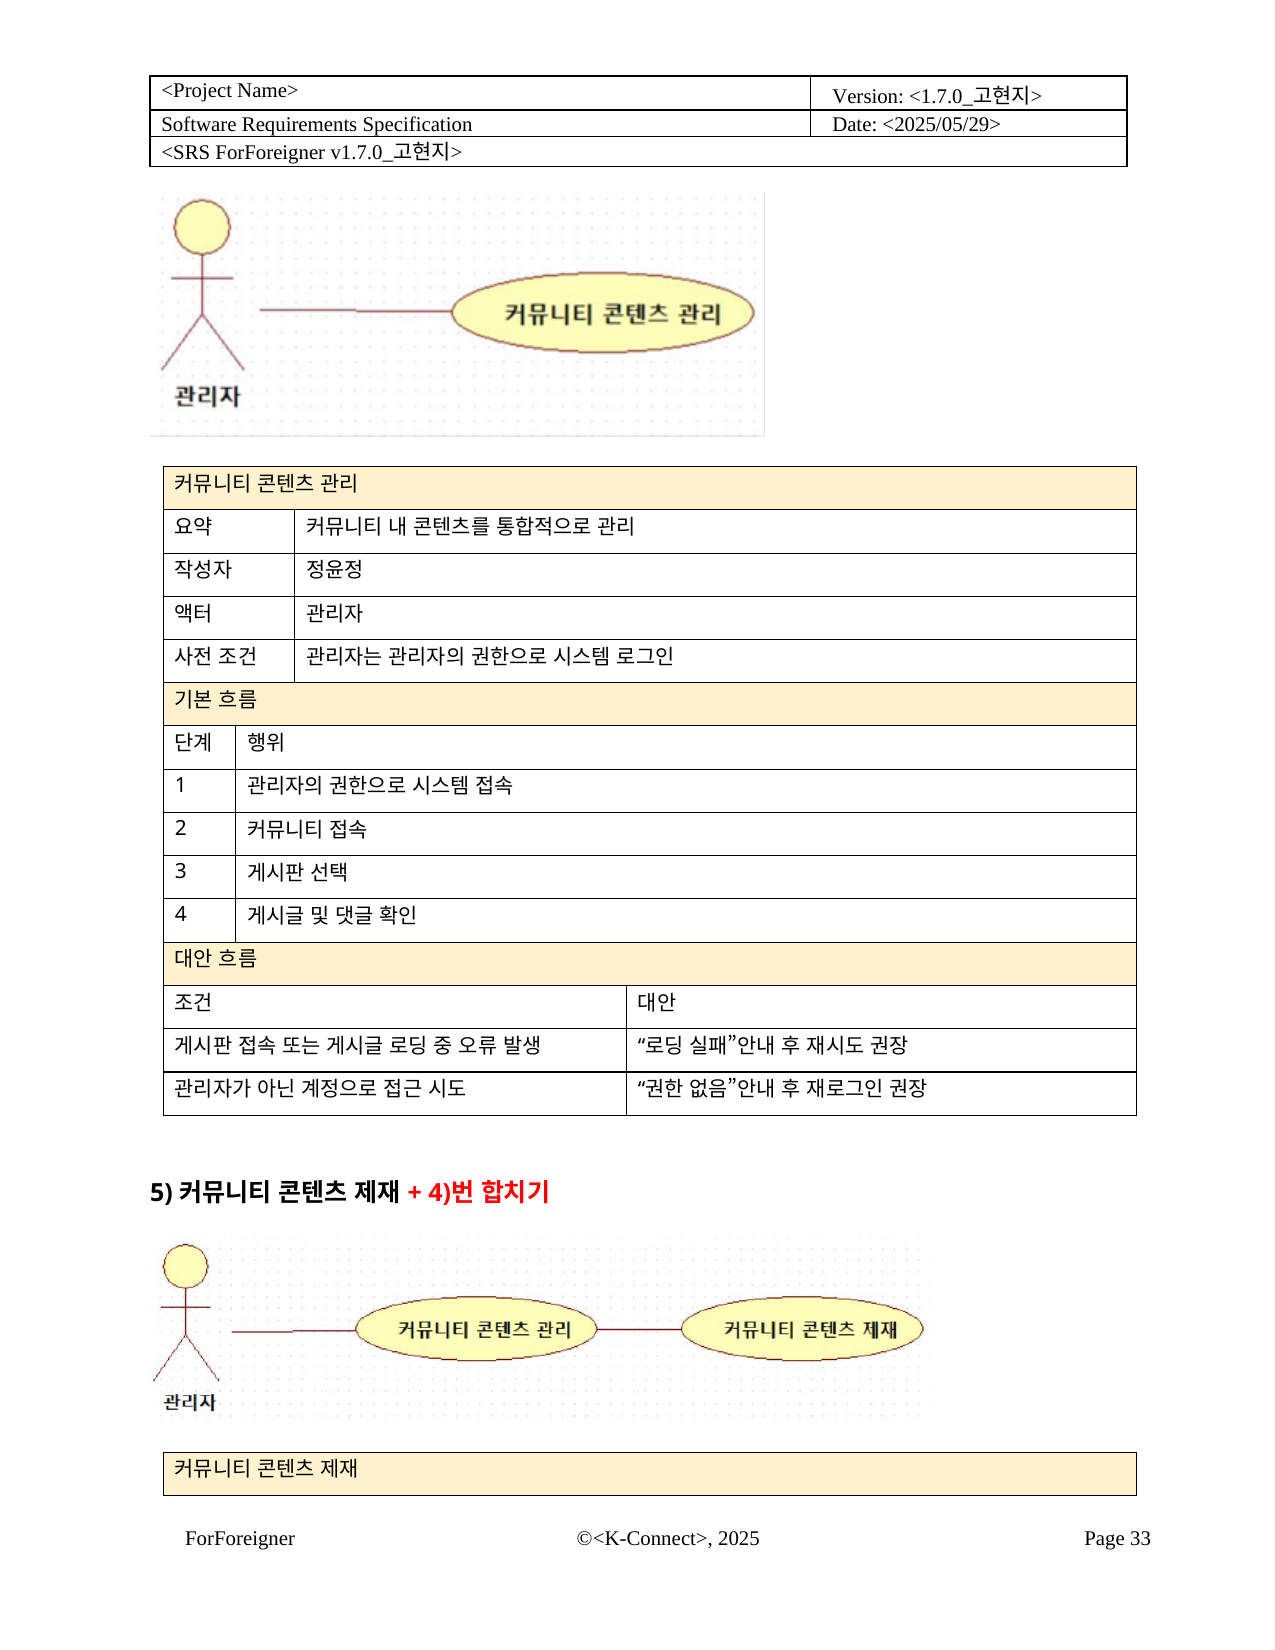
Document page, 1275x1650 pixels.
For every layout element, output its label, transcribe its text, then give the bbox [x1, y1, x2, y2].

table_header 커뮤니티 콘텐츠 제재 [164, 1453, 1136, 1495]
table_cell 작성자 [164, 554, 294, 596]
table_cell 요약 [164, 510, 294, 552]
table_cell “로딩 실패”안내 후 재시도 권장 [627, 1029, 1136, 1071]
table_cell 2 [164, 813, 235, 855]
table_cell 게시글 및 댓글 확인 [236, 899, 1136, 942]
table_cell 3 [164, 856, 235, 898]
table_cell 게시판 선택 [236, 856, 1136, 898]
picture [150, 1237, 930, 1424]
table_cell 대안 흐름 [164, 943, 1136, 985]
table_cell 1 [164, 770, 235, 812]
table_cell 관리자가 아닌 계정으로 접근 시도 [164, 1073, 626, 1115]
table_cell 4 [164, 899, 235, 942]
table_cell 행위 [236, 726, 1136, 769]
picture [150, 192, 766, 438]
table_cell 관리자 [295, 597, 1136, 639]
table_cell 단계 [164, 726, 235, 769]
table_cell 게시판 접속 또는 게시글 로딩 중 오류 발생 [164, 1029, 626, 1071]
table_cell 대안 [627, 986, 1136, 1028]
table_cell “권한 없음”안내 후 재로그인 권장 [627, 1073, 1136, 1115]
table_cell 정윤정 [295, 554, 1136, 596]
table_cell 사전 조건 [164, 640, 294, 682]
table_cell 기본 흐름 [164, 683, 1136, 725]
text 5) 커뮤니티 콘텐츠 제재 + 4)번 합치기 [150, 1173, 1125, 1209]
table_cell 액터 [164, 597, 294, 639]
table_cell 관리자는 관리자의 권한으로 시스템 로그인 [295, 640, 1136, 682]
table_cell 커뮤니티 접속 [236, 813, 1136, 855]
table_cell 커뮤니티 내 콘텐츠를 통합적으로 관리 [295, 510, 1136, 552]
table_cell 관리자의 권한으로 시스템 접속 [236, 770, 1136, 812]
table_cell 조건 [164, 986, 626, 1028]
table_header 커뮤니티 콘텐츠 관리 [164, 467, 1136, 509]
